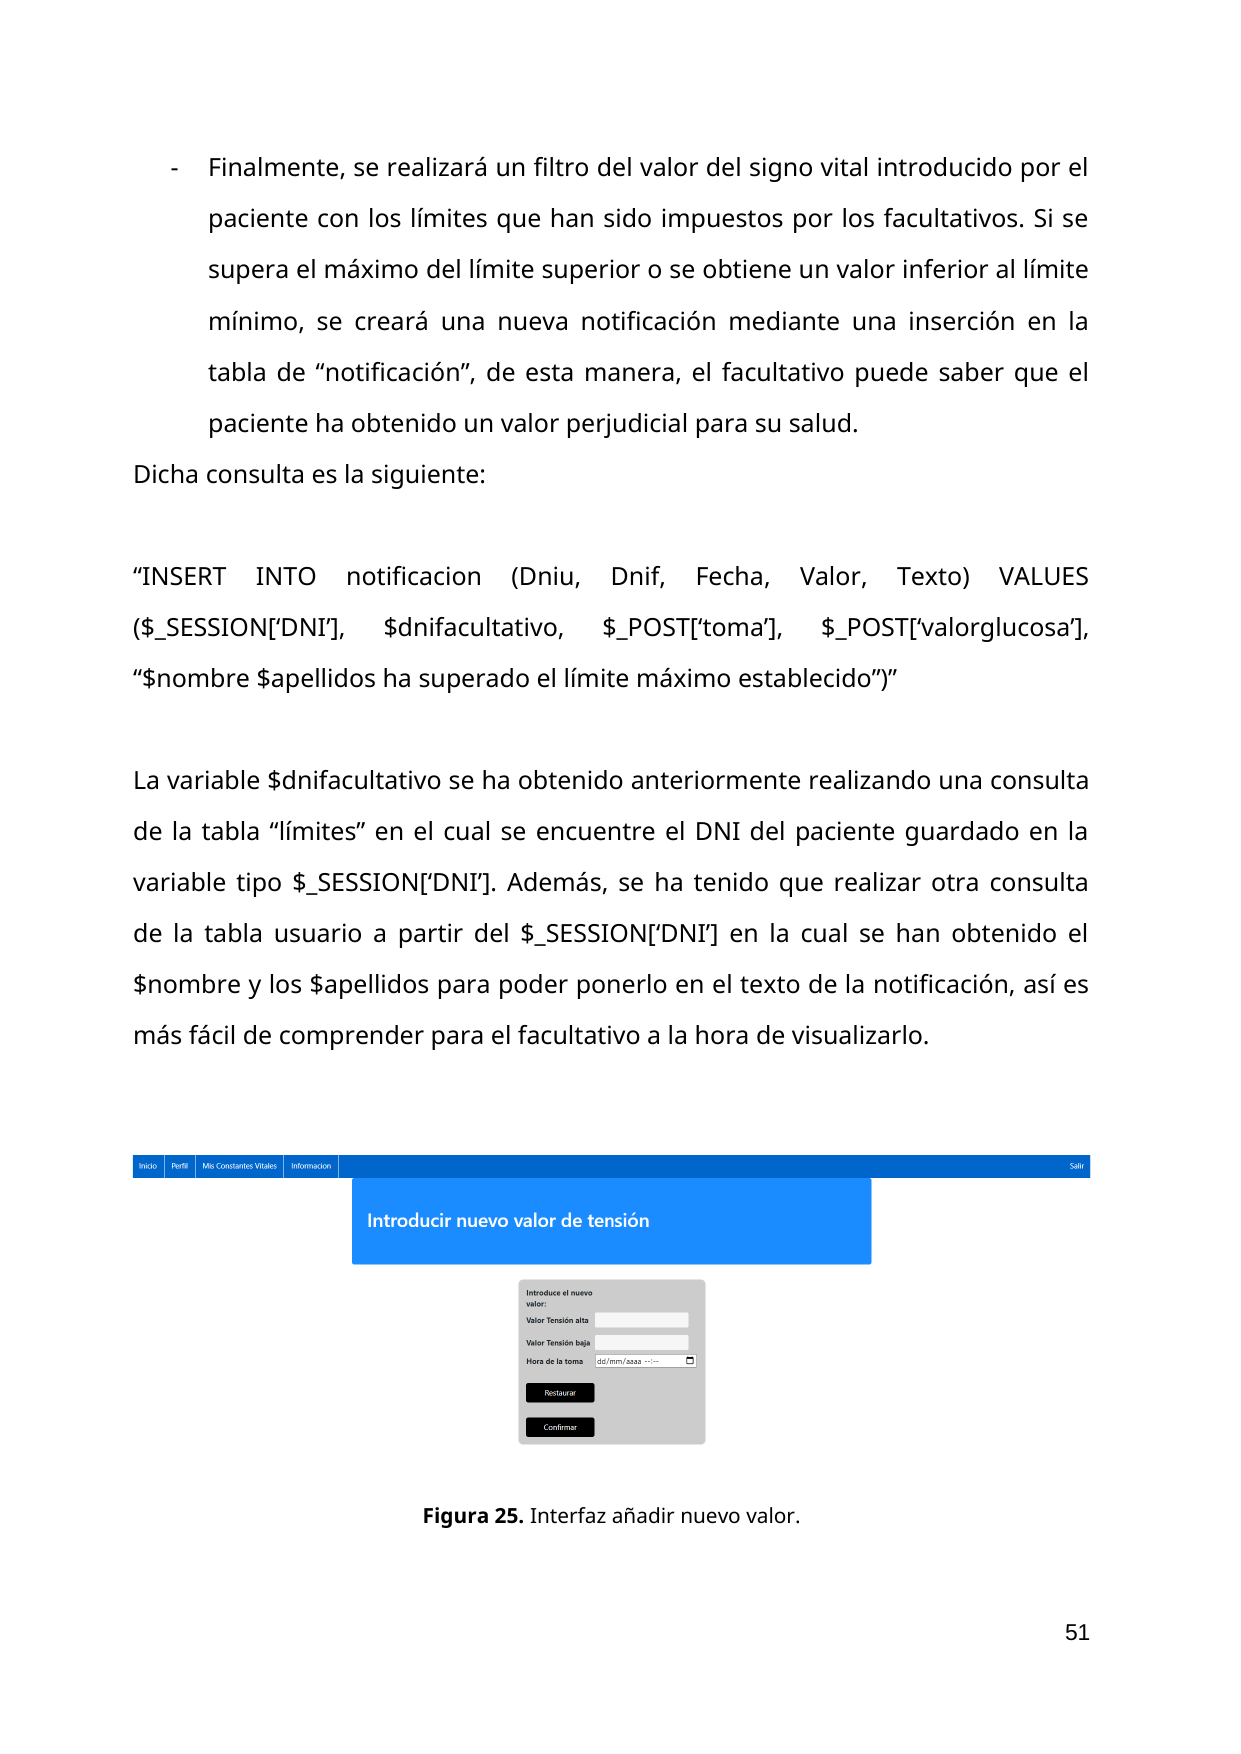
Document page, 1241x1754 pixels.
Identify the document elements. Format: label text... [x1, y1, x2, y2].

list Finalmente, se realizará un filtro del valor del signo vital introducido por el paciente con los límites que han sido impuestos por los facultativos. Si se supera el máximo del límite superior o se obtiene un valor inferior al límite mínimo, se creará una nueva notificación mediante una inserción en la tabla de “notificación”, de esta manera, el facultativo puede saber que el paciente ha obtenido un valor perjudicial para su salud. [170, 150, 1090, 439]
text Dicha consulta es la siguiente: [133, 456, 1090, 490]
text La variable $dnifacultativo se ha obtenido anteriormente realizando una consulta de la tabla “límites” en el cual se encuentre el DNI del paciente guardado en la variable tipo $_SESSION[‘DNI’]. Además, se ha tenido que realizar otra consulta de la tabla usuario a partir del $_SESSION[‘DNI’] en la cual se han obtenido el $nombre y los $apellidos para poder ponerlo en el texto de la notificación, así es más fácil de comprender para el facultativo a la hora de visualizarlo. [133, 762, 1090, 1052]
text Figura 25. Interfaz añadir nuevo valor. [133, 1501, 1090, 1529]
text “INSERT INTO notificacion (Dniu, Dnif, Fecha, Valor, Texto) VALUES ($_SESSION[‘DNI’], $dnifacultativo, $_POST[‘toma’], $_POST[‘valorglucosa’], “$nombre $apellidos ha superado el límite máximo establecido”)” [133, 558, 1090, 694]
picture [132, 1155, 1091, 1488]
